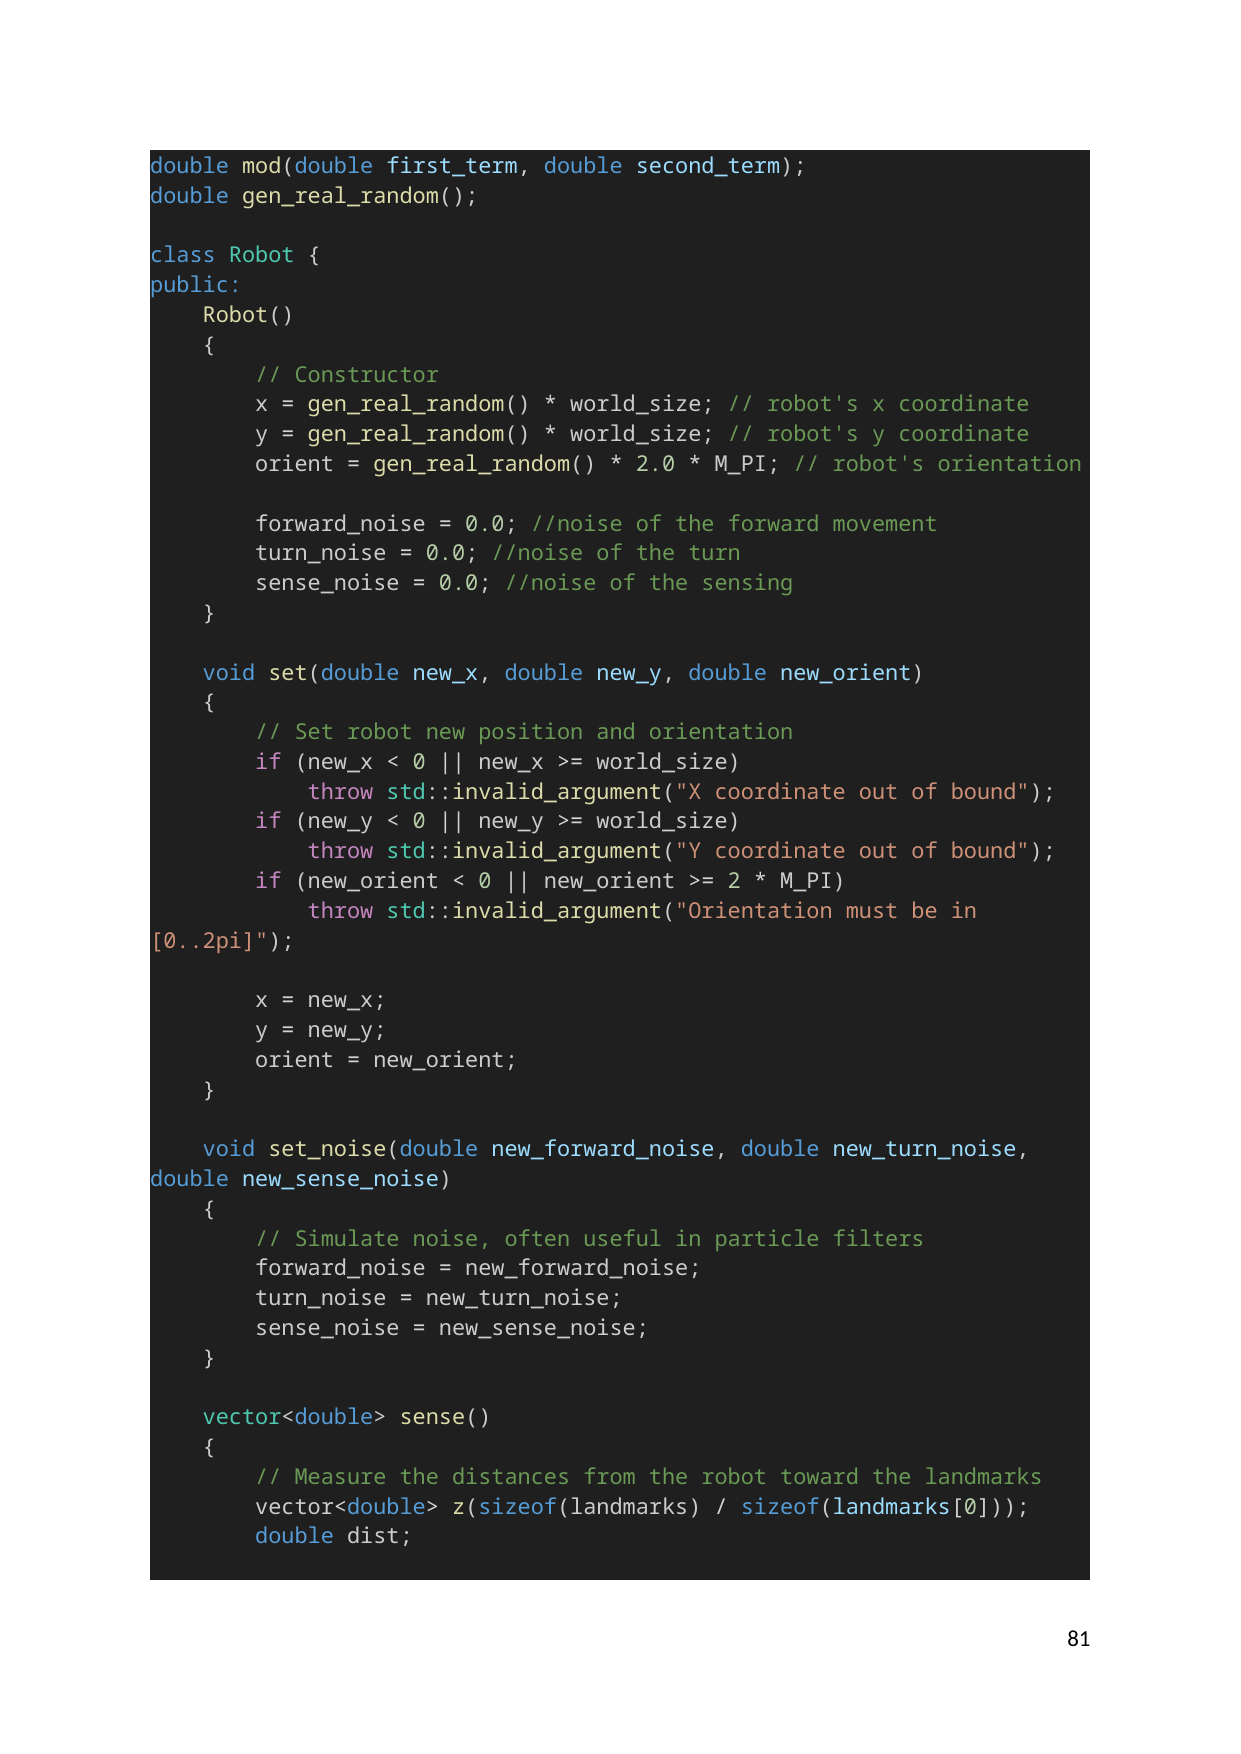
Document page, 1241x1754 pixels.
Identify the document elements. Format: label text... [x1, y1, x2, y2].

text sense_noise = 0.0; //noise of the sensing [150, 567, 1090, 597]
text vector<double> sense() [150, 1401, 1090, 1431]
text throw std::invalid_argument("X coordinate out of bound"); [150, 776, 1090, 805]
text y = new_y; [150, 1014, 1090, 1044]
text sense_noise = new_sense_noise; [150, 1312, 1090, 1342]
text x = gen_real_random() * world_size; // robot's x coordinate [150, 388, 1090, 418]
text // Measure the distances from the robot toward the landmarks [150, 1461, 1090, 1491]
text // Constructor [150, 358, 1090, 388]
text public: [150, 269, 1090, 299]
text if (new_y < 0 || new_y >= world_size) [150, 805, 1090, 835]
text if (new_orient < 0 || new_orient >= 2 * M_PI) [150, 865, 1090, 895]
text { [150, 1431, 1090, 1461]
text vector<double> z(sizeof(landmarks) / sizeof(landmarks[0])); [150, 1491, 1090, 1520]
text forward_noise = new_forward_noise; [150, 1252, 1090, 1282]
text { [150, 686, 1090, 716]
text x = new_x; [150, 984, 1090, 1014]
text } [150, 1342, 1090, 1371]
text // Set robot new position and orientation [150, 716, 1090, 746]
text y = gen_real_random() * world_size; // robot's y coordinate [150, 418, 1090, 448]
text throw std::invalid_argument("Y coordinate out of bound"); [150, 835, 1090, 865]
text throw std::invalid_argument("Orientation must be in [0..2pi]"); [150, 895, 1090, 954]
text { [150, 329, 1090, 358]
text double dist; [150, 1520, 1090, 1550]
text } [150, 1073, 1090, 1103]
text orient = new_orient; [150, 1044, 1090, 1073]
text double mod(double first_term, double second_term); [150, 150, 1090, 180]
text double gen_real_random(); [150, 180, 1090, 209]
text orient = gen_real_random() * 2.0 * M_PI; // robot's orientation [150, 448, 1090, 478]
text forward_noise = 0.0; //noise of the forward movement [150, 507, 1090, 537]
text turn_noise = 0.0; //noise of the turn [150, 537, 1090, 567]
text class Robot { [150, 239, 1090, 269]
text if (new_x < 0 || new_x >= world_size) [150, 746, 1090, 776]
text void set(double new_x, double new_y, double new_orient) [150, 656, 1090, 686]
text // Simulate noise, often useful in particle filters [150, 1222, 1090, 1252]
text Robot() [150, 299, 1090, 329]
text { [150, 1193, 1090, 1222]
text turn_noise = new_turn_noise; [150, 1282, 1090, 1312]
text } [150, 597, 1090, 627]
text void set_noise(double new_forward_noise, double new_turn_noise, double new_sense_noise) [150, 1133, 1090, 1193]
